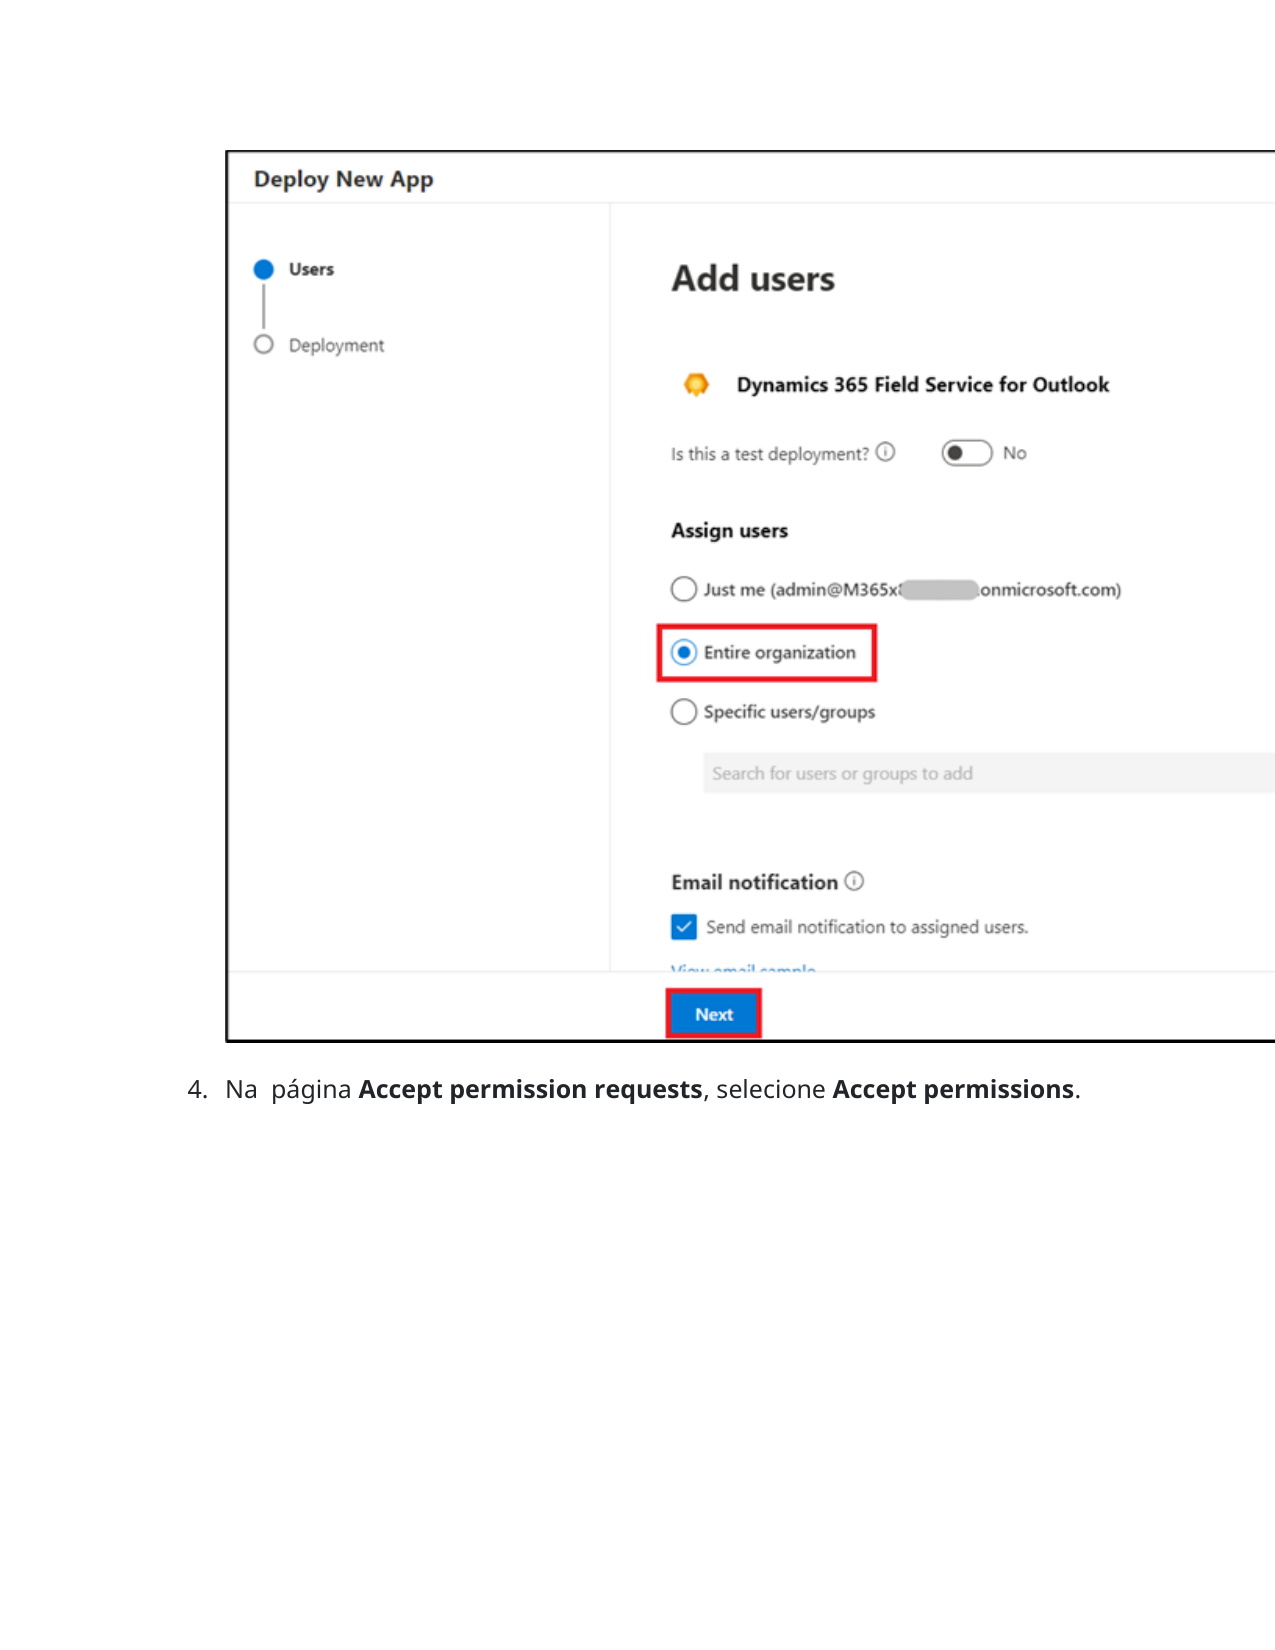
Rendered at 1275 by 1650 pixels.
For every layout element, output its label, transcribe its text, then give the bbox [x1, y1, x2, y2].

picture [225, 150, 1275, 1043]
list Na página Accept permission requests, selecione Accept permissions. [187, 1072, 1125, 1106]
